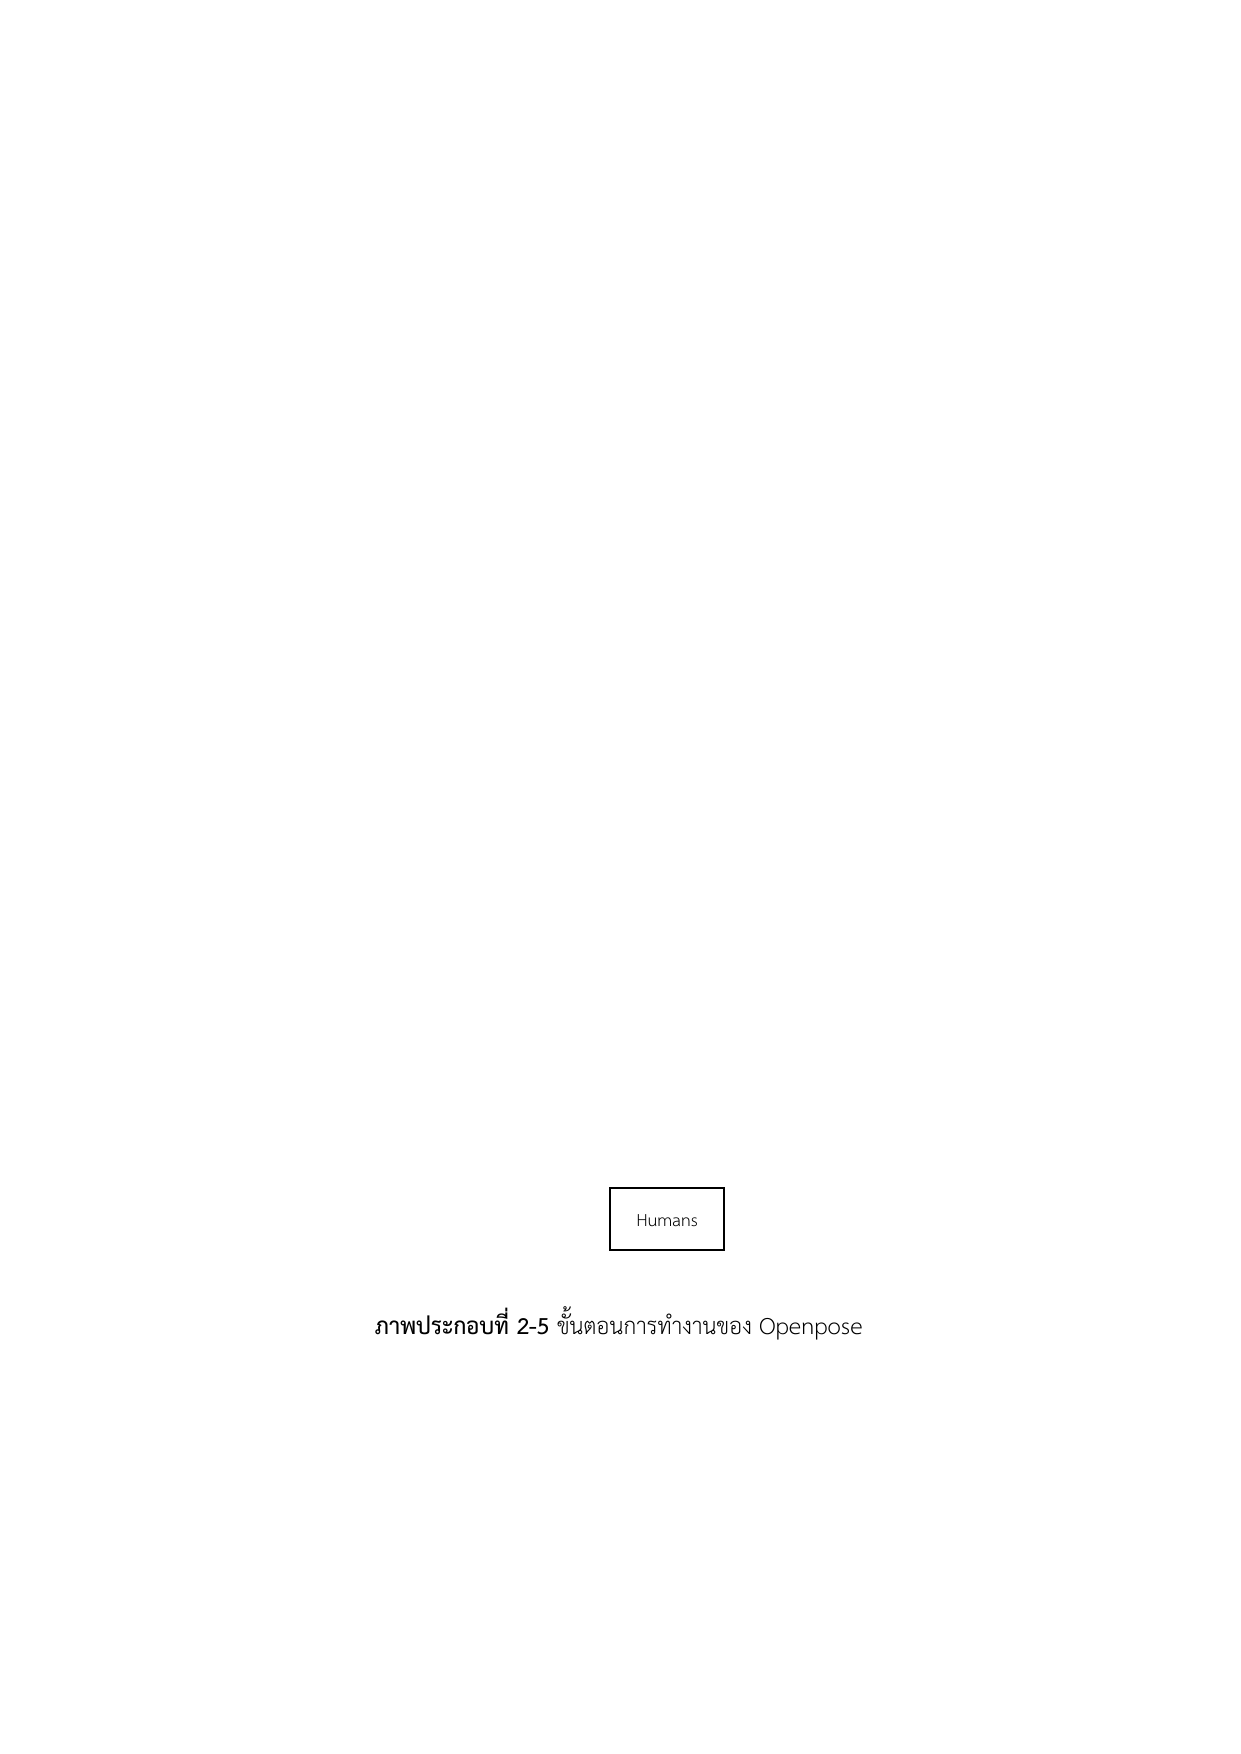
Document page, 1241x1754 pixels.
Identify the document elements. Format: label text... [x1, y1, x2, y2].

text ภาพประกอบที่ 2-5 ขั้นตอนการทำงานของ Openpose [150, 1305, 1087, 1342]
